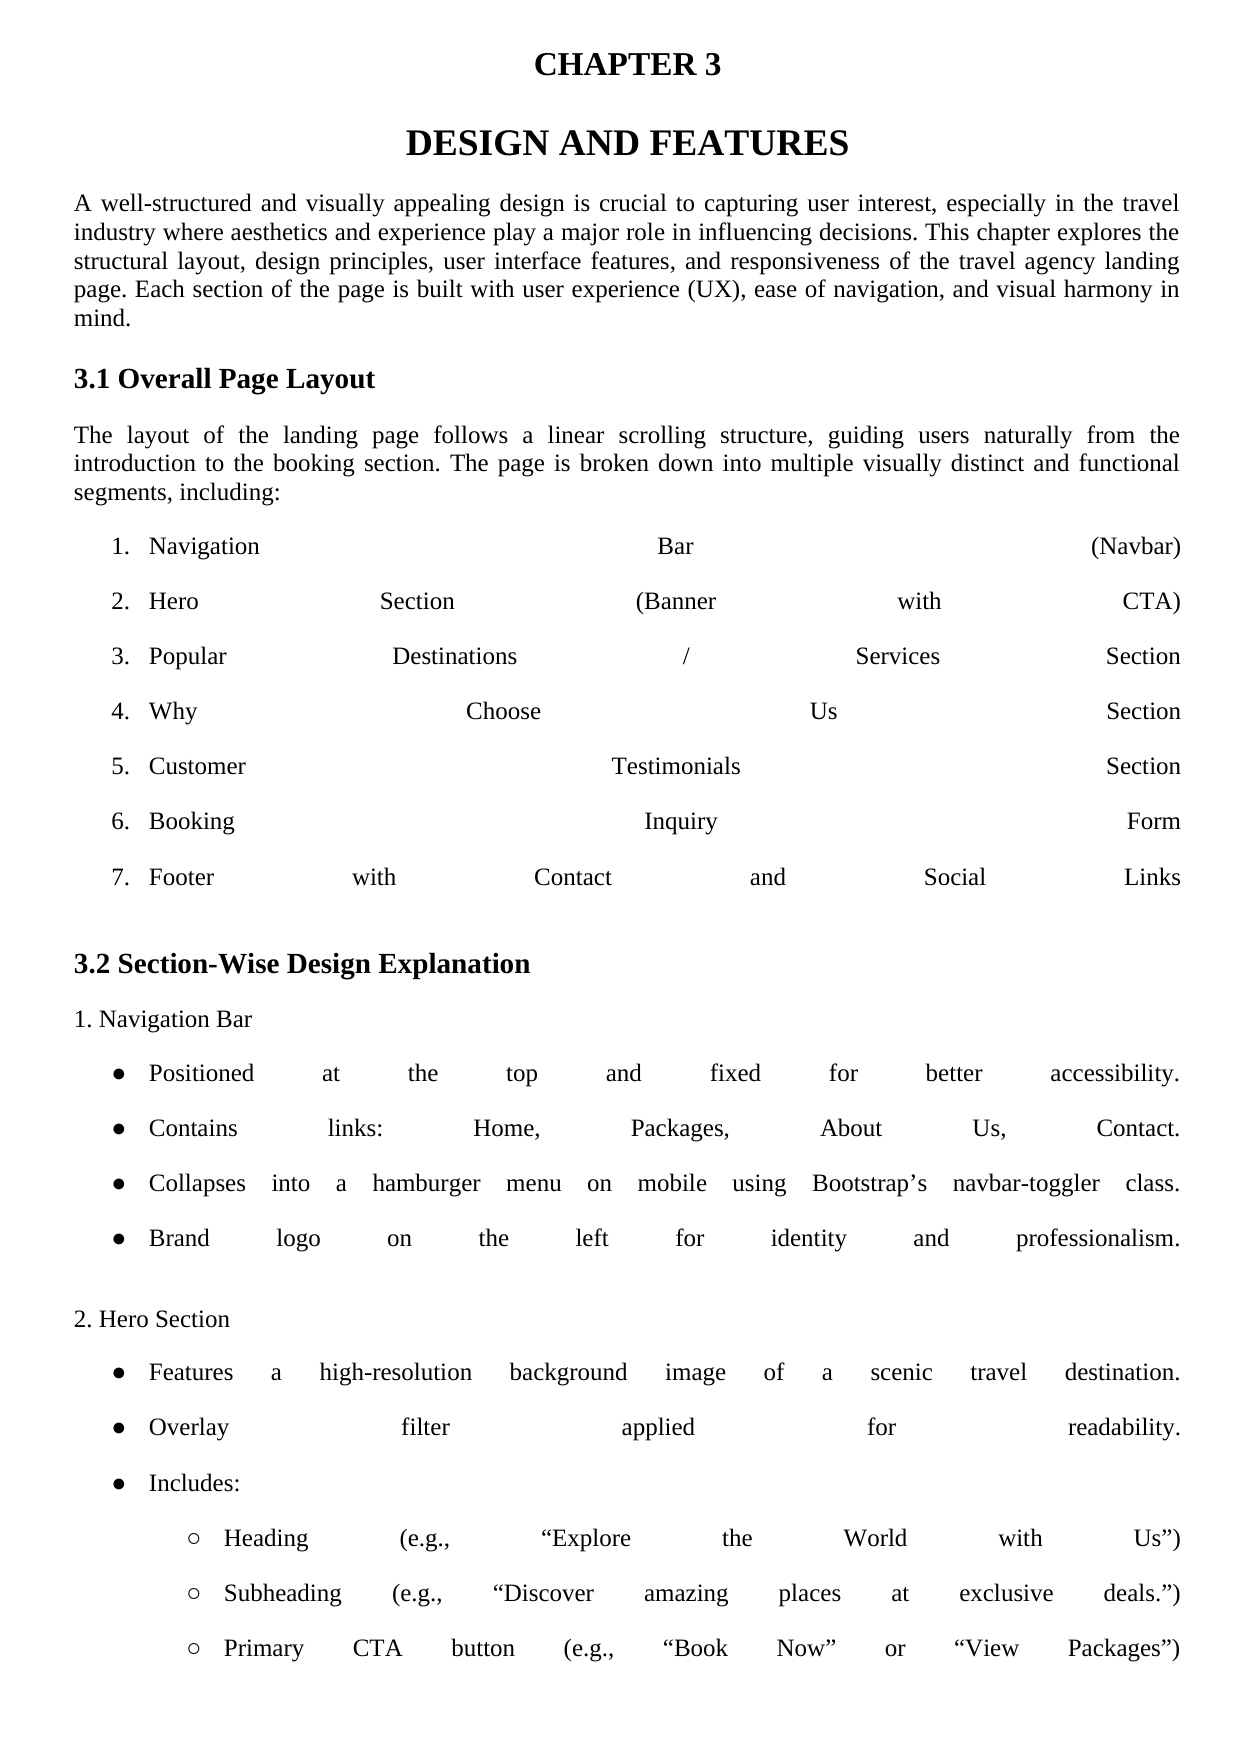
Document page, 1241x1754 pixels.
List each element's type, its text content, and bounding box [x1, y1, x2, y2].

text The layout of the landing page follows a linear scrolling structure, guiding users naturally from the introduction to the booking section. The page is broken down into multiple visually distinct and functional segments, including: [74, 420, 1181, 506]
list Booking Inquiry Form [111, 806, 1181, 862]
list Customer Testimonials Section [111, 751, 1181, 806]
subtitle DESIGN AND FEATURES [74, 120, 1181, 163]
list Positioned at the top and fixed for better accessibility. [111, 1058, 1181, 1113]
list Hero Section (Banner with CTA) [111, 586, 1181, 641]
list Includes: [111, 1468, 1181, 1523]
list Subheading (e.g., “Discover amazing places at exclusive deals.”) [186, 1578, 1181, 1633]
list Features a high-resolution background image of a scenic travel destination. [111, 1357, 1181, 1412]
subtitle 2. Hero Section [74, 1304, 1181, 1332]
list Popular Destinations / Services Section [111, 641, 1181, 696]
subtitle CHAPTER 3 [74, 44, 1181, 83]
subtitle 3.2 Section-Wise Design Explanation [74, 946, 1181, 979]
list Heading (e.g., “Explore the World with Us”) [186, 1523, 1181, 1578]
list Brand logo on the left for identity and professionalism. [111, 1223, 1181, 1279]
subtitle 1. Navigation Bar [74, 1004, 1181, 1033]
list Primary CTA button (e.g., “Book Now” or “View Packages”) [186, 1633, 1181, 1688]
list Navigation Bar (Navbar) [111, 531, 1181, 586]
subtitle 3.1 Overall Page Layout [74, 361, 1181, 395]
text A well-structured and visually appealing design is crucial to capturing user interest, especially in the travel industry where aesthetics and experience play a major role in influencing decisions. This chapter explores the structural layout, design principles, user interface features, and responsiveness of the travel agency landing page. Each section of the page is built with user experience (UX), ease of navigation, and visual harmony in mind. [74, 188, 1181, 332]
list Collapses into a hamburger menu on mobile using Bootstrap’s navbar-toggler class. [111, 1168, 1181, 1223]
list Overlay filter applied for readability. [111, 1412, 1181, 1468]
list Footer with Contact and Social Links [111, 862, 1181, 917]
list Contains links: Home, Packages, About Us, Contact. [111, 1113, 1181, 1168]
list Why Choose Us Section [111, 696, 1181, 751]
